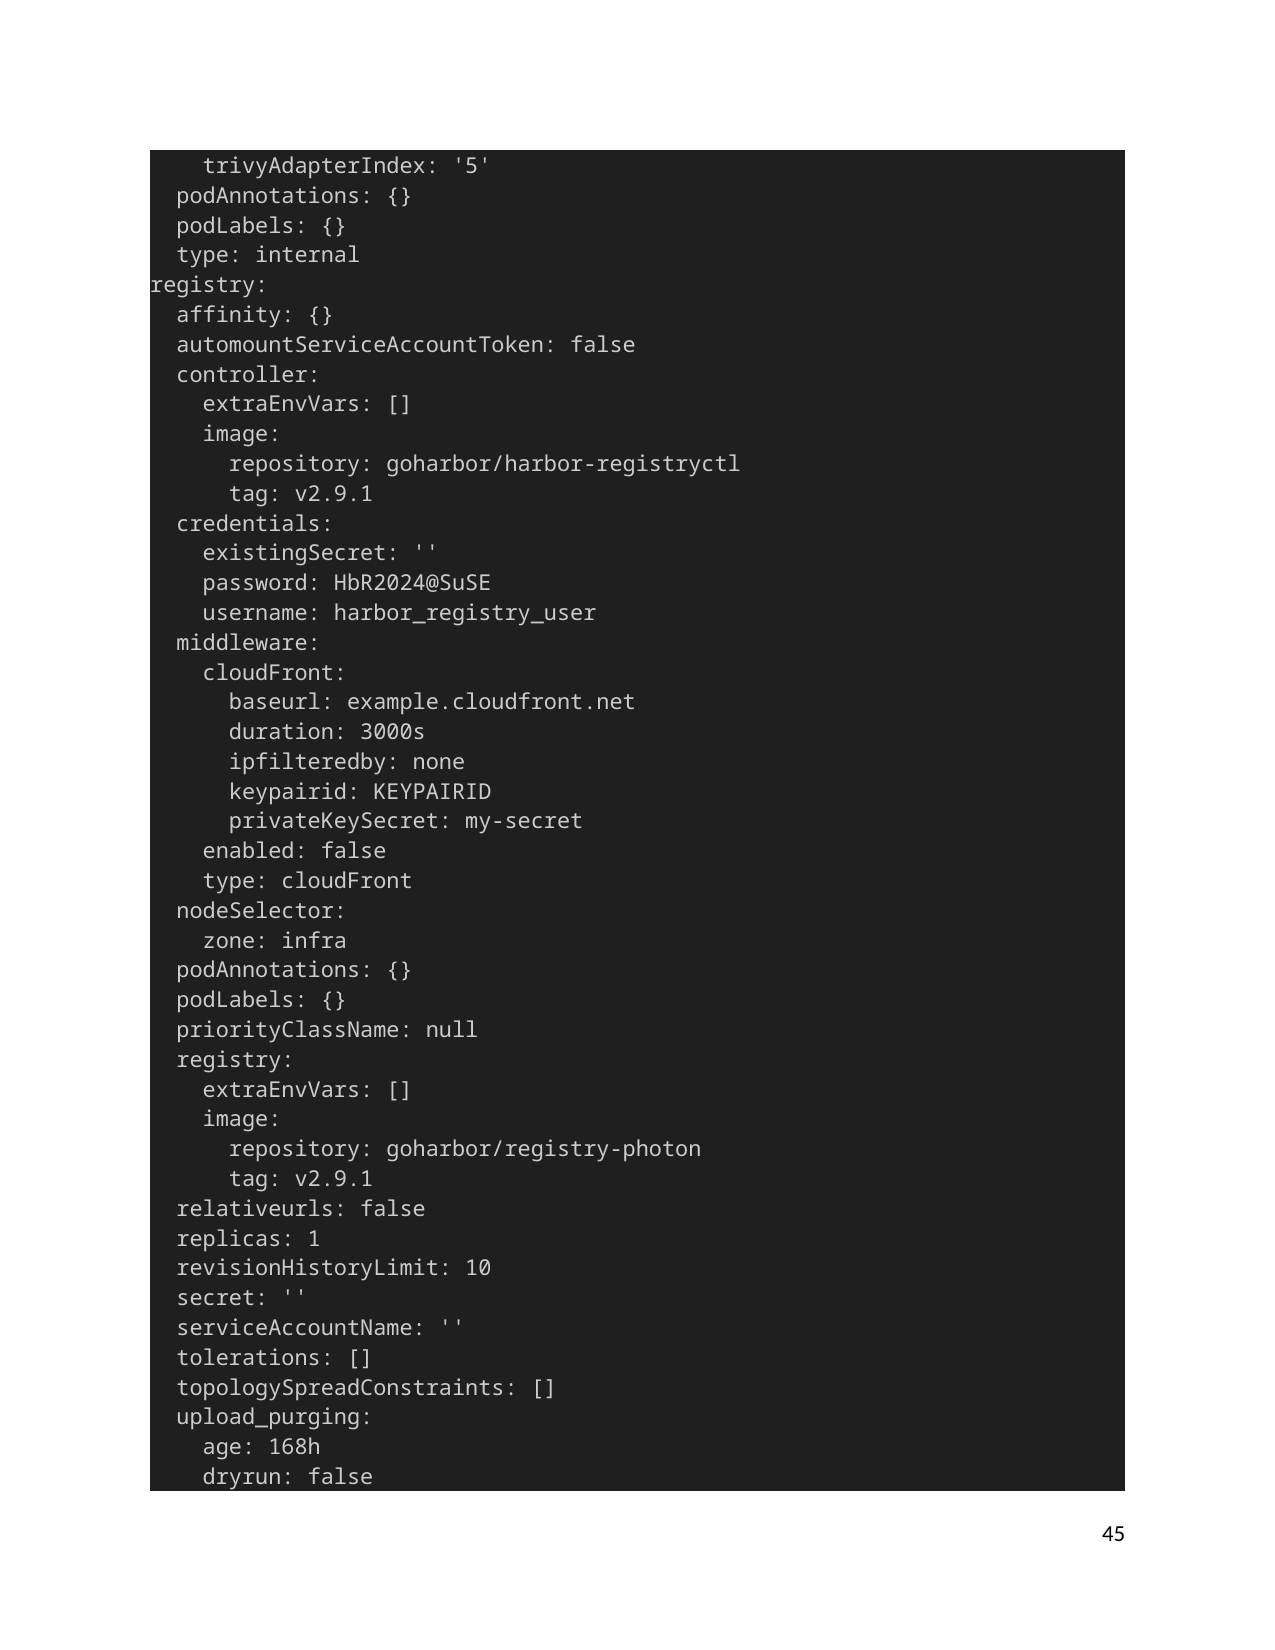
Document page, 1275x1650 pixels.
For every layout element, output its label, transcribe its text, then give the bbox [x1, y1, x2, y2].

text repository: goharbor/harbor-registryctl [150, 448, 1125, 478]
text topologySpreadConstraints: [] [150, 1371, 1125, 1401]
text podLabels: {} [150, 209, 1125, 239]
text type: internal [150, 239, 1125, 269]
text keypairid: KEYPAIRID [150, 776, 1125, 805]
text registry: [150, 269, 1125, 299]
text credentials: [150, 507, 1125, 537]
text middleware: [150, 627, 1125, 656]
text password: HbR2024@SuSE [150, 567, 1125, 597]
text tolerations: [] [150, 1342, 1125, 1371]
text type: cloudFront [150, 865, 1125, 895]
text username: harbor_registry_user [150, 597, 1125, 627]
text priorityClassName: null [150, 1014, 1125, 1044]
text replicas: 1 [150, 1222, 1125, 1252]
text podLabels: {} [150, 984, 1125, 1014]
text ipfilteredby: none [150, 746, 1125, 776]
text dryrun: false [150, 1461, 1125, 1491]
text extraEnvVars: [] [150, 388, 1125, 418]
text extraEnvVars: [] [150, 1073, 1125, 1103]
text tag: v2.9.1 [150, 478, 1125, 507]
text cloudFront: [150, 656, 1125, 686]
text baseurl: example.cloudfront.net [150, 686, 1125, 716]
text podAnnotations: {} [150, 954, 1125, 984]
text existingSecret: '' [150, 537, 1125, 567]
text controller: [150, 358, 1125, 388]
text enabled: false [150, 835, 1125, 865]
text tag: v2.9.1 [150, 1163, 1125, 1193]
text nodeSelector: [150, 895, 1125, 924]
text registry: [150, 1044, 1125, 1073]
text repository: goharbor/registry-photon [150, 1133, 1125, 1163]
text image: [150, 418, 1125, 448]
text age: 168h [150, 1431, 1125, 1461]
text secret: '' [150, 1282, 1125, 1312]
text upload_purging: [150, 1401, 1125, 1431]
text revisionHistoryLimit: 10 [150, 1252, 1125, 1282]
text image: [150, 1103, 1125, 1133]
text zone: infra [150, 924, 1125, 954]
text automountServiceAccountToken: false [150, 329, 1125, 358]
text privateKeySecret: my-secret [150, 805, 1125, 835]
text duration: 3000s [150, 716, 1125, 746]
text relativeurls: false [150, 1193, 1125, 1222]
text podAnnotations: {} [150, 180, 1125, 209]
text serviceAccountName: '' [150, 1312, 1125, 1342]
text trivyAdapterIndex: '5' [150, 150, 1125, 180]
text affinity: {} [150, 299, 1125, 329]
